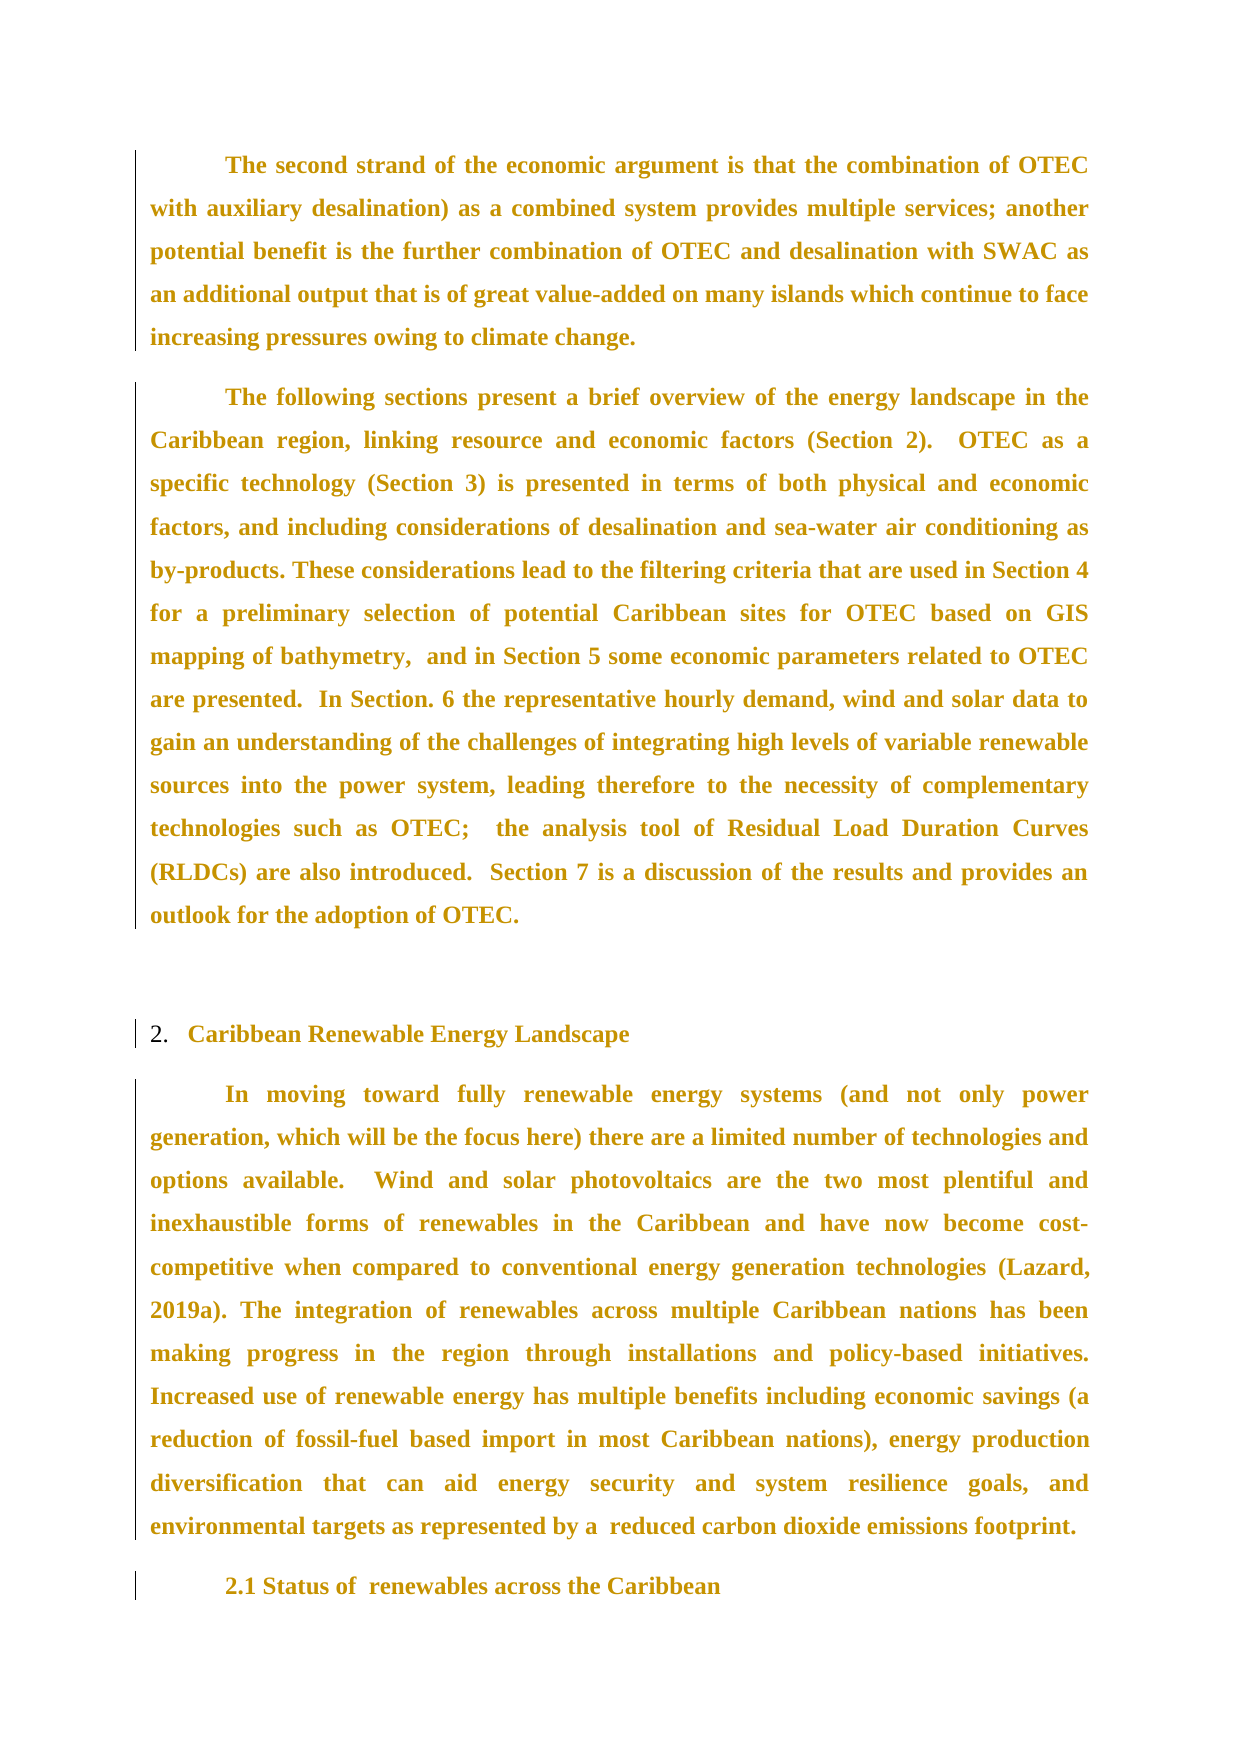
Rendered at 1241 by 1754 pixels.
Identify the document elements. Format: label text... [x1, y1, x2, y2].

text 2.1 Status of renewables across the Caribbean [225, 1571, 1090, 1600]
list Caribbean Renewable Energy Landscape [150, 1019, 1090, 1048]
text The following sections present a brief overview of the energy landscape in the Caribbean region, linking resource and economic factors (Section 2). OTEC as a specific technology (Section 3) is presented in terms of both physical and economic factors, and including considerations of desalination and sea-water air conditioning as by-products. These considerations lead to the filtering criteria that are used in Section 4 for a preliminary selection of potential Caribbean sites for OTEC based on GIS mapping of bathymetry, and in Section 5 some economic parameters related to OTEC are presented. In Section. 6 the representative hourly demand, wind and solar data to gain an understanding of the challenges of integrating high levels of variable renewable sources into the power system, leading therefore to the necessity of complementary technologies such as OTEC; the analysis tool of Residual Load Duration Curves (RLDCs) are also introduced. Section 7 is a discussion of the results and provides an outlook for the adoption of OTEC. [150, 382, 1090, 928]
text In moving toward fully renewable energy systems (and not only power generation, which will be the focus here) there are a limited number of technologies and options available. Wind and solar photovoltaics are the two most plentiful and inexhaustible forms of renewables in the Caribbean and have now become cost-competitive when compared to conventional energy generation technologies (Lazard, 2019a). The integration of renewables across multiple Caribbean nations has been making progress in the region through installations and policy-based initiatives. Increased use of renewable energy has multiple benefits including economic savings (a reduction of fossil-fuel based import in most Caribbean nations), energy production diversification that can aid energy security and system resilience goals, and environmental targets as represented by a reduced carbon dioxide emissions footprint. [150, 1079, 1090, 1540]
text The second strand of the economic argument is that the combination of OTEC with auxiliary desalination) as a combined system provides multiple services; another potential benefit is the further combination of OTEC and desalination with SWAC as an additional output that is of great value-added on many islands which continue to face increasing pressures owing to climate change. [150, 150, 1090, 351]
